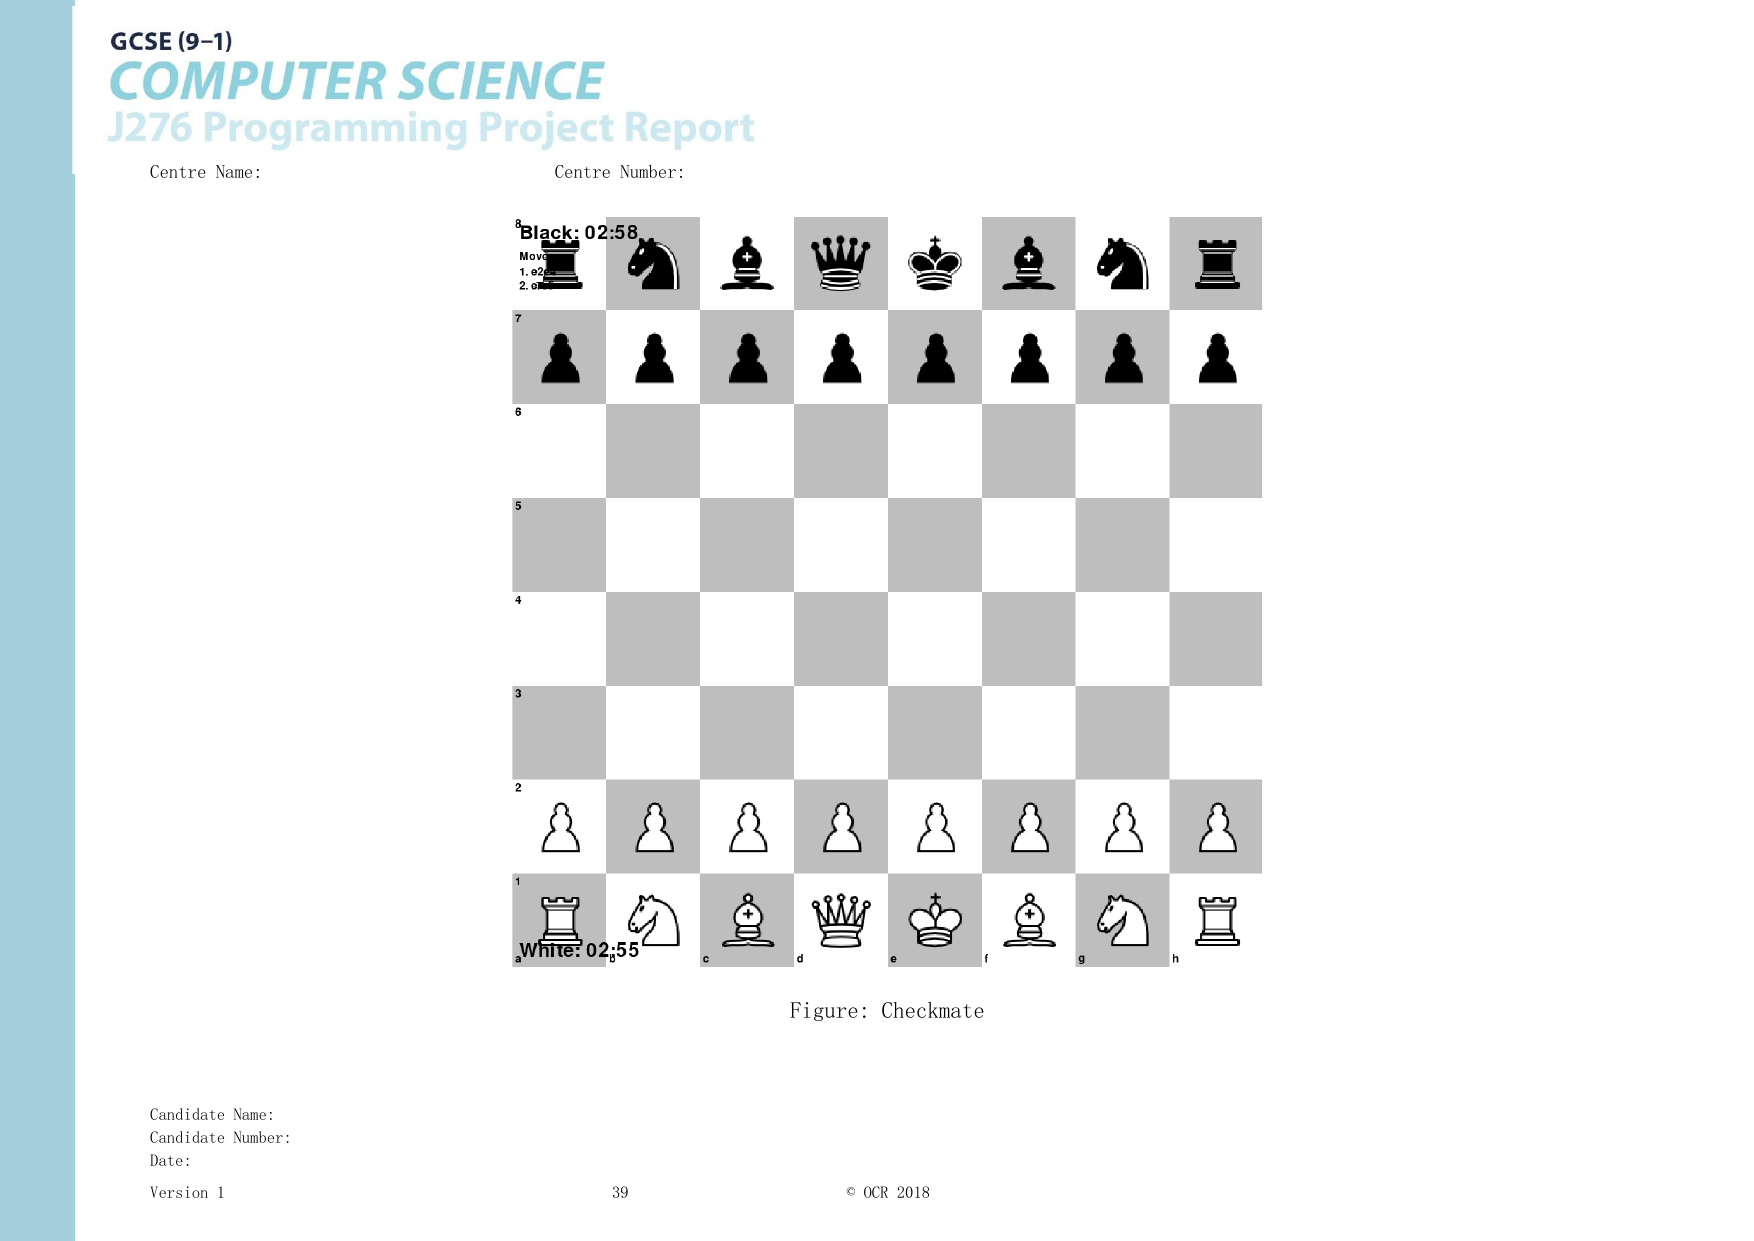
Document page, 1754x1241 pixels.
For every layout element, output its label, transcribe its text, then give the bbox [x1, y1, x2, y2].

picture [512, 217, 1263, 967]
text Figure: Checkmate [150, 996, 1624, 1022]
picture [72, 6, 1248, 174]
